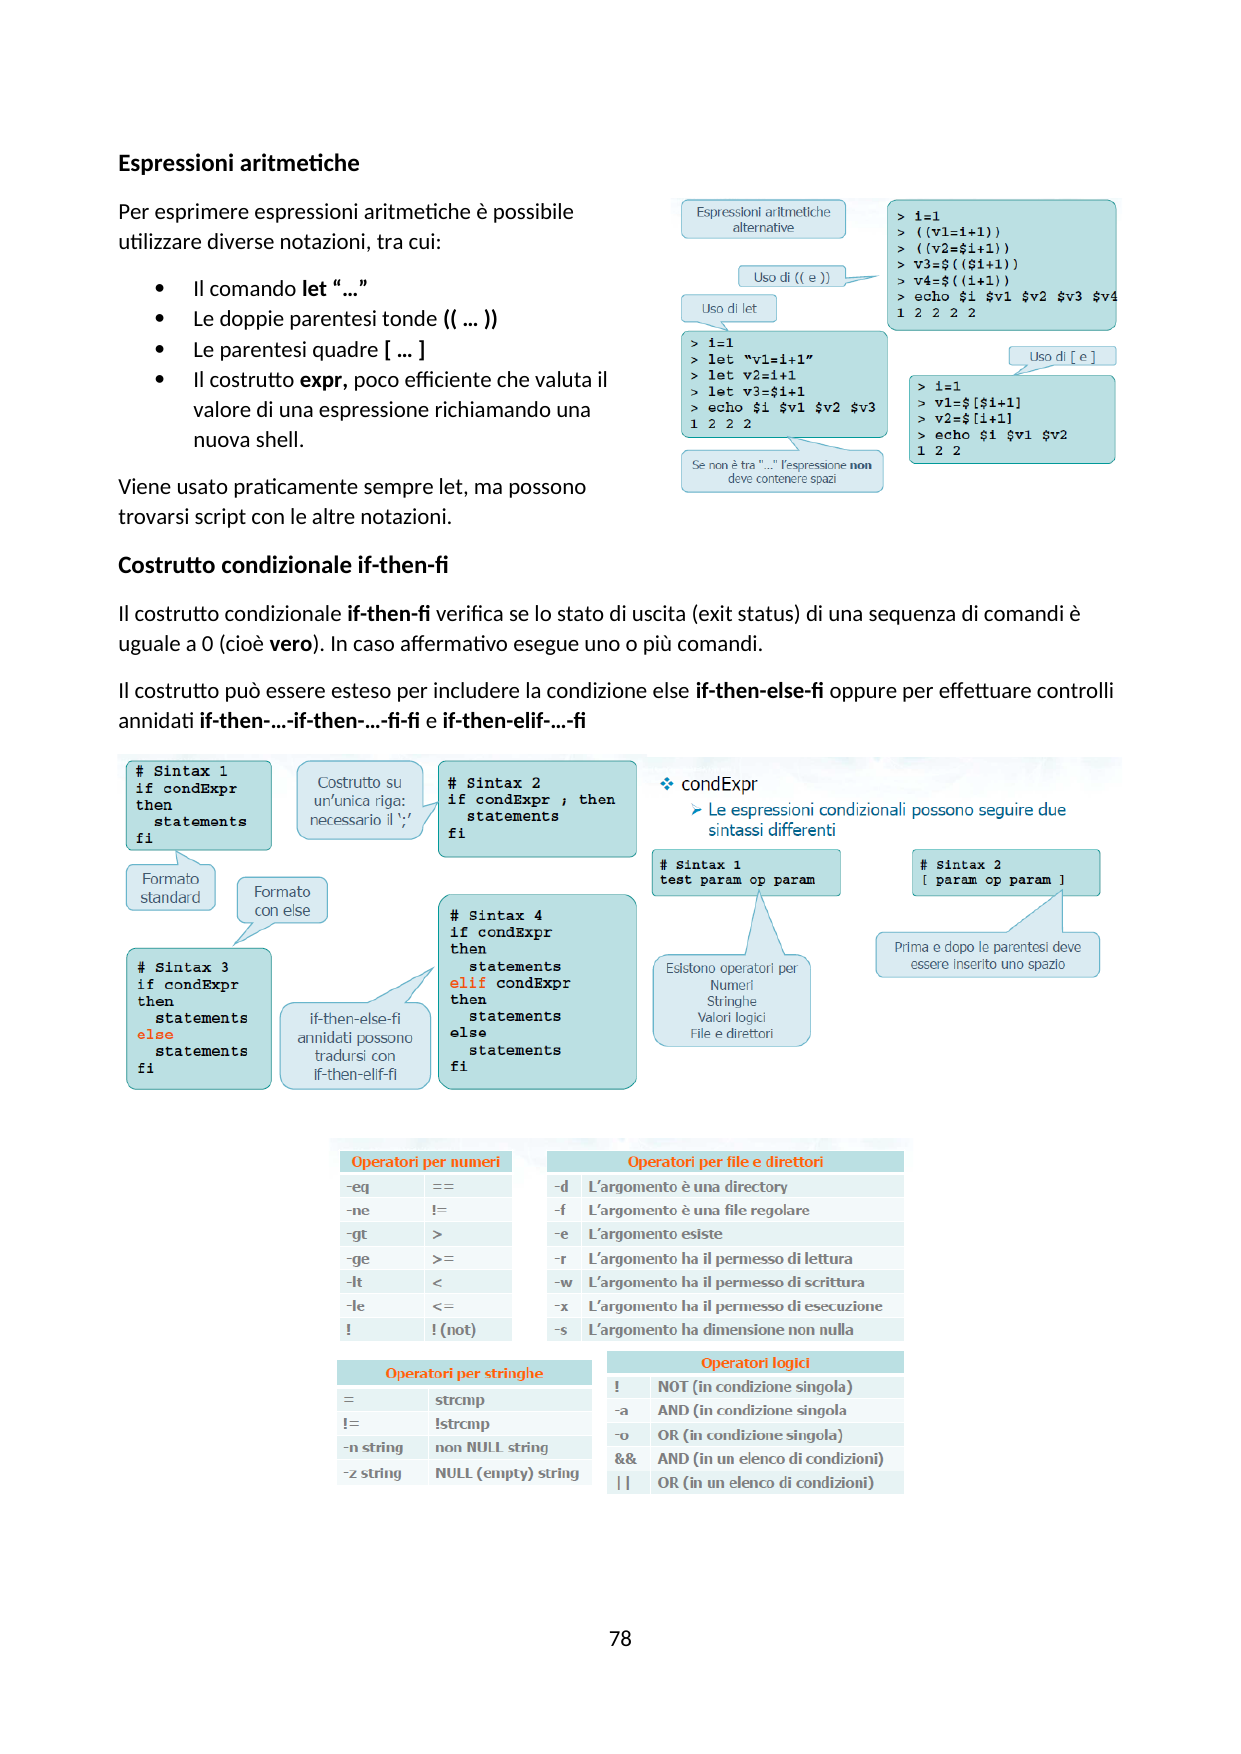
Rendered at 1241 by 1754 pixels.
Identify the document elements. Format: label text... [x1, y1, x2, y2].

picture [117, 754, 1123, 1106]
text Espressioni aritmetiche [118, 148, 1122, 178]
picture [325, 1138, 915, 1507]
list Le doppie parentesi tonde (( … )) [156, 304, 670, 332]
text Costrutto condizionale if-then-fi [118, 549, 1122, 580]
text Il costrutto condizionale if-then-fi verifica se lo stato di uscita (exit status) di una sequenza di comandi è uguale a 0 (cioè vero). In caso affermativo esegue uno o più comandi. [118, 599, 1122, 657]
list Il comando let “…” [156, 274, 670, 302]
text Per esprimere espressioni aritmetiche è possibile utilizzare diverse notazioni, tra cui: [118, 197, 1122, 255]
picture [670, 198, 1123, 498]
text Il costrutto può essere esteso per includere la condizione else if-then-else-fi oppure per effettuare controlli annidati if-then-…-if-then-…-fi-fi e if-then-elif-…-fi [118, 676, 1122, 734]
text Viene usato praticamente sempre let, ma possono trovarsi script con le altre notazioni. [118, 472, 1122, 530]
list Le parentesi quadre [ … ] [156, 335, 670, 363]
list Il costrutto expr, poco efficiente che valuta il valore di una espressione richiamando una nuova shell. [156, 365, 670, 453]
